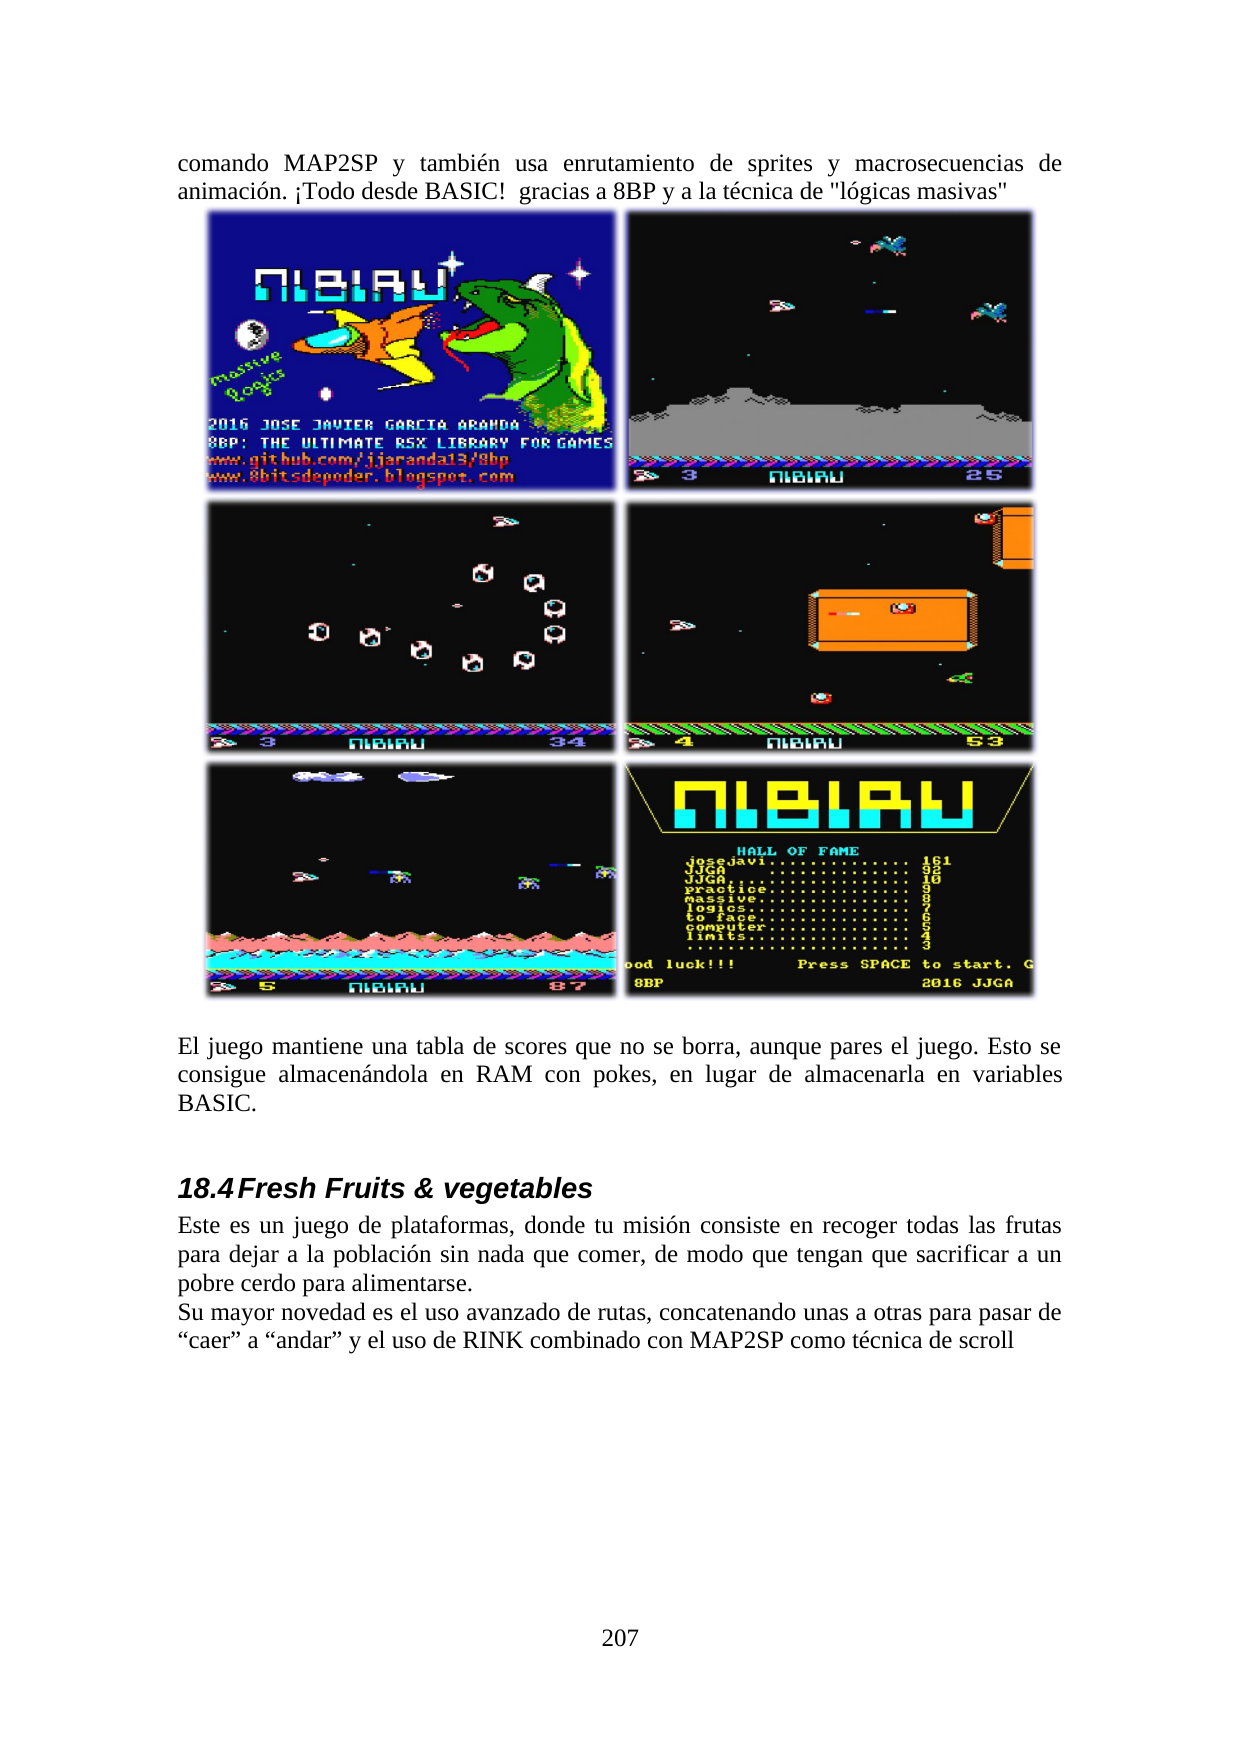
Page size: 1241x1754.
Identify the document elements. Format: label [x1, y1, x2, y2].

picture [211, 505, 611, 748]
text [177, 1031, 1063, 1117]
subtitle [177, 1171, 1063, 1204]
picture [630, 215, 1029, 486]
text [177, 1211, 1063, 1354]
picture [212, 215, 612, 487]
picture [211, 767, 612, 993]
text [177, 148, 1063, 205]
picture [630, 768, 1030, 992]
picture [630, 506, 1029, 748]
